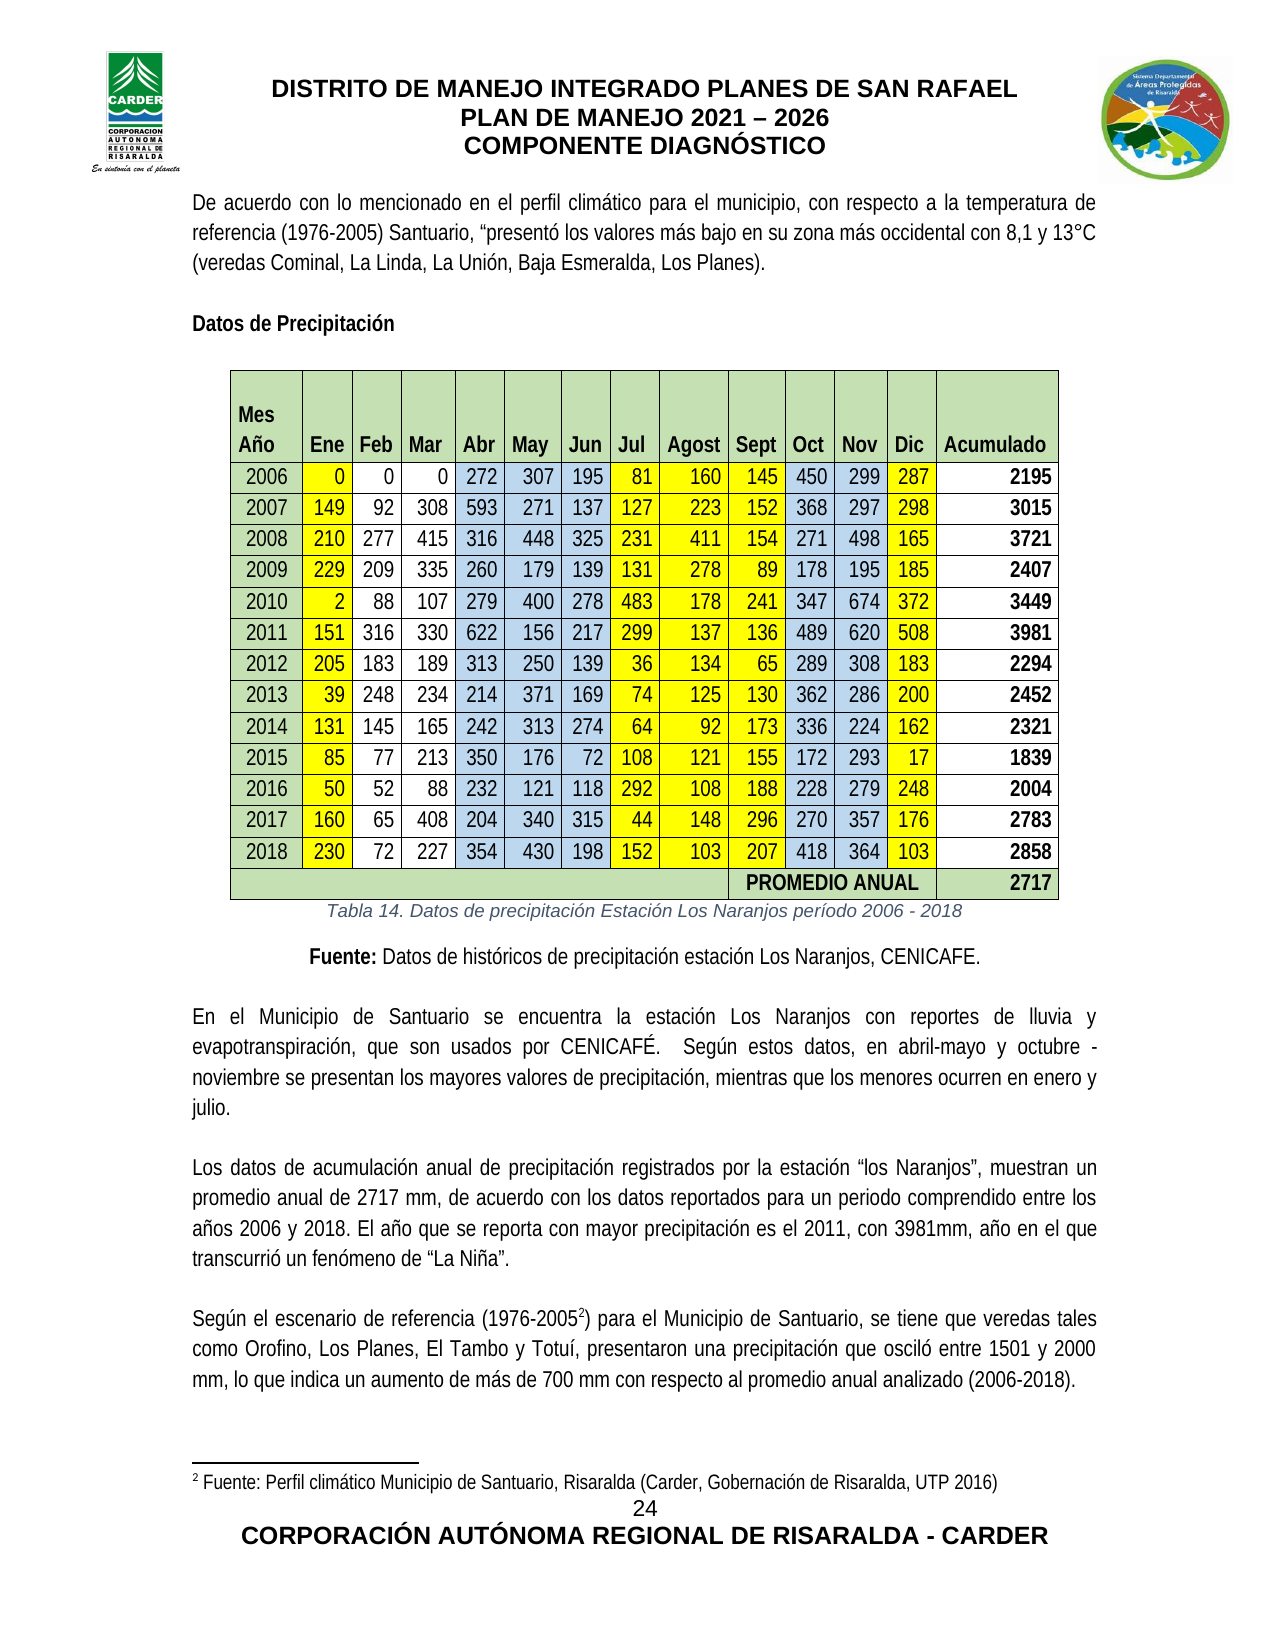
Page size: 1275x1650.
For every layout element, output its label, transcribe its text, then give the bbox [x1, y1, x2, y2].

table_cell 176 [888, 806, 936, 837]
table_cell 241 [729, 588, 785, 618]
table_cell 508 [888, 619, 936, 649]
table_cell 315 [562, 806, 610, 837]
table_cell 316 [353, 619, 401, 649]
table_cell 148 [660, 806, 728, 837]
table_cell 195 [562, 463, 610, 493]
table_cell 0 [402, 463, 455, 493]
table_header Sept [729, 371, 785, 462]
table_cell 198 [562, 838, 610, 868]
table_cell 224 [835, 713, 887, 743]
table_cell 65 [353, 806, 401, 837]
table_cell 411 [660, 525, 728, 555]
table_cell 152 [611, 838, 659, 868]
table_cell 185 [888, 556, 936, 587]
text Tabla 14. Datos de precipitación Estación Los Naranjos período 2006 - 2018 [192, 900, 1098, 922]
table_cell 287 [888, 463, 936, 493]
table_cell 2195 [937, 463, 1058, 493]
table_cell 400 [505, 588, 561, 618]
table_cell 2007 [231, 494, 302, 524]
table_cell 227 [402, 838, 455, 868]
table_cell 335 [402, 556, 455, 587]
table_cell 154 [729, 525, 785, 555]
text De acuerdo con lo mencionado en el perfil climático para el municipio, con respecto a la temperatura de referencia (1976-2005) Santuario, “presentó los valores más bajo en su zona más occidental con 8,1 y 13°C (veredas Cominal, La Linda, La Unión, Baja Esmeralda, Los Planes). [192, 189, 1098, 276]
table_cell 308 [402, 494, 455, 524]
table_cell 230 [303, 838, 352, 868]
table_cell 65 [729, 650, 785, 680]
table_cell 271 [786, 525, 834, 555]
table_cell 72 [562, 744, 610, 774]
table_cell 210 [303, 525, 352, 555]
table_cell 340 [505, 806, 561, 837]
table_cell 118 [562, 775, 610, 805]
table_cell PROMEDIO ANUAL [729, 869, 936, 899]
table_cell 232 [456, 775, 504, 805]
table_cell 172 [786, 744, 834, 774]
table_cell 108 [611, 744, 659, 774]
table_cell 103 [888, 838, 936, 868]
table_cell 296 [729, 806, 785, 837]
table_header Ene [303, 371, 352, 462]
table_cell 134 [660, 650, 728, 680]
table_cell 2407 [937, 556, 1058, 587]
table_cell 131 [303, 713, 352, 743]
table_cell 347 [786, 588, 834, 618]
table_cell 3721 [937, 525, 1058, 555]
table_cell 121 [505, 775, 561, 805]
table_cell 286 [835, 681, 887, 712]
picture [86, 44, 186, 183]
table_cell 204 [456, 806, 504, 837]
table_cell 44 [611, 806, 659, 837]
table_cell 242 [456, 713, 504, 743]
table_cell 2014 [231, 713, 302, 743]
table_cell 64 [611, 713, 659, 743]
table_cell 289 [786, 650, 834, 680]
table_header Jul [611, 371, 659, 462]
table_cell 2006 [231, 463, 302, 493]
table_cell 620 [835, 619, 887, 649]
table_cell 209 [353, 556, 401, 587]
table_cell 313 [456, 650, 504, 680]
picture [1097, 56, 1234, 185]
table_cell 3981 [937, 619, 1058, 649]
table_cell 593 [456, 494, 504, 524]
table_cell 188 [729, 775, 785, 805]
table_cell 325 [562, 525, 610, 555]
table_cell 89 [729, 556, 785, 587]
table_cell 151 [303, 619, 352, 649]
table_cell 2010 [231, 588, 302, 618]
table_cell 176 [505, 744, 561, 774]
table_header Dic [888, 371, 936, 462]
table_cell 272 [456, 463, 504, 493]
table_cell 155 [729, 744, 785, 774]
table_cell 408 [402, 806, 455, 837]
table_cell 2015 [231, 744, 302, 774]
table_cell 297 [835, 494, 887, 524]
table_cell 250 [505, 650, 561, 680]
table_cell 3449 [937, 588, 1058, 618]
table_cell 2017 [231, 806, 302, 837]
table_cell 277 [353, 525, 401, 555]
table_cell 2008 [231, 525, 302, 555]
text Datos de Precipitación [192, 309, 1098, 336]
table_cell 189 [402, 650, 455, 680]
table_cell 248 [888, 775, 936, 805]
table_cell 368 [786, 494, 834, 524]
table_cell 278 [562, 588, 610, 618]
table_cell 307 [505, 463, 561, 493]
table_cell 156 [505, 619, 561, 649]
table_cell 145 [353, 713, 401, 743]
table_cell 316 [456, 525, 504, 555]
table_cell 418 [786, 838, 834, 868]
table_cell 2011 [231, 619, 302, 649]
table_cell 278 [660, 556, 728, 587]
table_cell 121 [660, 744, 728, 774]
table_cell 3015 [937, 494, 1058, 524]
table_cell 136 [729, 619, 785, 649]
table_cell 489 [786, 619, 834, 649]
text Los datos de acumulación anual de precipitación registrados por la estación “los Naranjos”, muestran un promedio anual de 2717 mm, de acuerdo con los datos reportados para un periodo comprendido entre los años 2006 y 2018. El año que se reporta con mayor precipitación es el 2011, con 3981mm, año en el que transcurrió un fenómeno de “La Niña”. [192, 1154, 1098, 1271]
table_cell 330 [402, 619, 455, 649]
table_cell 270 [786, 806, 834, 837]
table_header Nov [835, 371, 887, 462]
table_cell 200 [888, 681, 936, 712]
table_cell 108 [660, 775, 728, 805]
table_cell 130 [729, 681, 785, 712]
table_cell 228 [786, 775, 834, 805]
table_cell 299 [835, 463, 887, 493]
table_cell 498 [835, 525, 887, 555]
table_cell 674 [835, 588, 887, 618]
table_cell 350 [456, 744, 504, 774]
table_cell 362 [786, 681, 834, 712]
table_cell 357 [835, 806, 887, 837]
table_cell 17 [888, 744, 936, 774]
table_cell 336 [786, 713, 834, 743]
table_cell 229 [303, 556, 352, 587]
table_cell 2783 [937, 806, 1058, 837]
table_cell 179 [505, 556, 561, 587]
table_cell 92 [353, 494, 401, 524]
table_cell 274 [562, 713, 610, 743]
text Fuente: Datos de históricos de precipitación estación Los Naranjos, CENICAFE. [192, 943, 1098, 969]
table_cell 234 [402, 681, 455, 712]
table_cell 2717 [937, 869, 1058, 899]
table_cell 293 [835, 744, 887, 774]
table_header May [505, 371, 561, 462]
table_cell 36 [611, 650, 659, 680]
table_cell 173 [729, 713, 785, 743]
table_header Abr [456, 371, 504, 462]
table_cell 223 [660, 494, 728, 524]
table_cell 483 [611, 588, 659, 618]
table_cell 77 [353, 744, 401, 774]
table_cell 2016 [231, 775, 302, 805]
table_cell 107 [402, 588, 455, 618]
table_cell [231, 869, 728, 899]
table_cell 178 [786, 556, 834, 587]
table_cell 125 [660, 681, 728, 712]
table_cell 2452 [937, 681, 1058, 712]
table_cell 165 [402, 713, 455, 743]
table_cell 0 [303, 463, 352, 493]
text En el Municipio de Santuario se encuentra la estación Los Naranjos con reportes de lluvia y evapotranspiración, que son usados por CENICAFÉ. Según estos datos, en abril-mayo y octubre - noviembre se presentan los mayores valores de precipitación, mientras que los menores ocurren en enero y julio. [192, 1003, 1098, 1120]
table_cell 183 [888, 650, 936, 680]
table_cell 292 [611, 775, 659, 805]
table_cell 2018 [231, 838, 302, 868]
table_cell 50 [303, 775, 352, 805]
table_cell 165 [888, 525, 936, 555]
table_cell 178 [660, 588, 728, 618]
text Según el escenario de referencia (1976-2005) para el Municipio de Santuario, se tiene que veredas tales como Orofino, Los Planes, El Tambo y Totuí, presentaron una precipitación que osciló entre 1501 y 2000 mm, lo que indica un aumento de más de 700 mm con respecto al promedio anual analizado (2006-2018). [192, 1305, 1098, 1392]
table_cell 372 [888, 588, 936, 618]
table_cell 622 [456, 619, 504, 649]
table_cell 195 [835, 556, 887, 587]
table_cell 298 [888, 494, 936, 524]
table_cell 371 [505, 681, 561, 712]
table_header Mar [402, 371, 455, 462]
table_cell 85 [303, 744, 352, 774]
table_cell 430 [505, 838, 561, 868]
table_cell 72 [353, 838, 401, 868]
table_cell 450 [786, 463, 834, 493]
table_cell 139 [562, 650, 610, 680]
table_cell 0 [353, 463, 401, 493]
table_cell 131 [611, 556, 659, 587]
table_cell 308 [835, 650, 887, 680]
table_cell 137 [562, 494, 610, 524]
table_cell 39 [303, 681, 352, 712]
table_cell 162 [888, 713, 936, 743]
table_cell 205 [303, 650, 352, 680]
table_cell 214 [456, 681, 504, 712]
table_cell 2013 [231, 681, 302, 712]
table_cell 2004 [937, 775, 1058, 805]
table_cell 354 [456, 838, 504, 868]
table_cell 92 [660, 713, 728, 743]
table_cell 88 [353, 588, 401, 618]
table_cell 152 [729, 494, 785, 524]
table_cell 248 [353, 681, 401, 712]
table_cell 364 [835, 838, 887, 868]
table_cell 2858 [937, 838, 1058, 868]
table_cell 271 [505, 494, 561, 524]
table_header Jun [562, 371, 610, 462]
table_cell 2012 [231, 650, 302, 680]
table_cell 279 [456, 588, 504, 618]
table_cell 160 [303, 806, 352, 837]
table_cell 137 [660, 619, 728, 649]
table_cell 160 [660, 463, 728, 493]
table_cell 2 [303, 588, 352, 618]
table_header Agost [660, 371, 728, 462]
table_cell 169 [562, 681, 610, 712]
table_cell 52 [353, 775, 401, 805]
table_cell 145 [729, 463, 785, 493]
table_cell 217 [562, 619, 610, 649]
table_cell 183 [353, 650, 401, 680]
table_header Oct [786, 371, 834, 462]
table_cell 2009 [231, 556, 302, 587]
table_cell 139 [562, 556, 610, 587]
table_cell 213 [402, 744, 455, 774]
table_cell 299 [611, 619, 659, 649]
table_header Acumulado [937, 371, 1058, 462]
table_cell 74 [611, 681, 659, 712]
table_cell 313 [505, 713, 561, 743]
table_cell 448 [505, 525, 561, 555]
table_cell 88 [402, 775, 455, 805]
table_header Feb [353, 371, 401, 462]
table_cell 2321 [937, 713, 1058, 743]
table_cell 415 [402, 525, 455, 555]
table_cell 2294 [937, 650, 1058, 680]
table_cell 207 [729, 838, 785, 868]
table_cell 149 [303, 494, 352, 524]
table_cell 279 [835, 775, 887, 805]
table_cell 103 [660, 838, 728, 868]
table_cell 231 [611, 525, 659, 555]
table_cell 260 [456, 556, 504, 587]
table_header Mes Año [231, 371, 302, 462]
table_cell 81 [611, 463, 659, 493]
table_cell 127 [611, 494, 659, 524]
table_cell 1839 [937, 744, 1058, 774]
